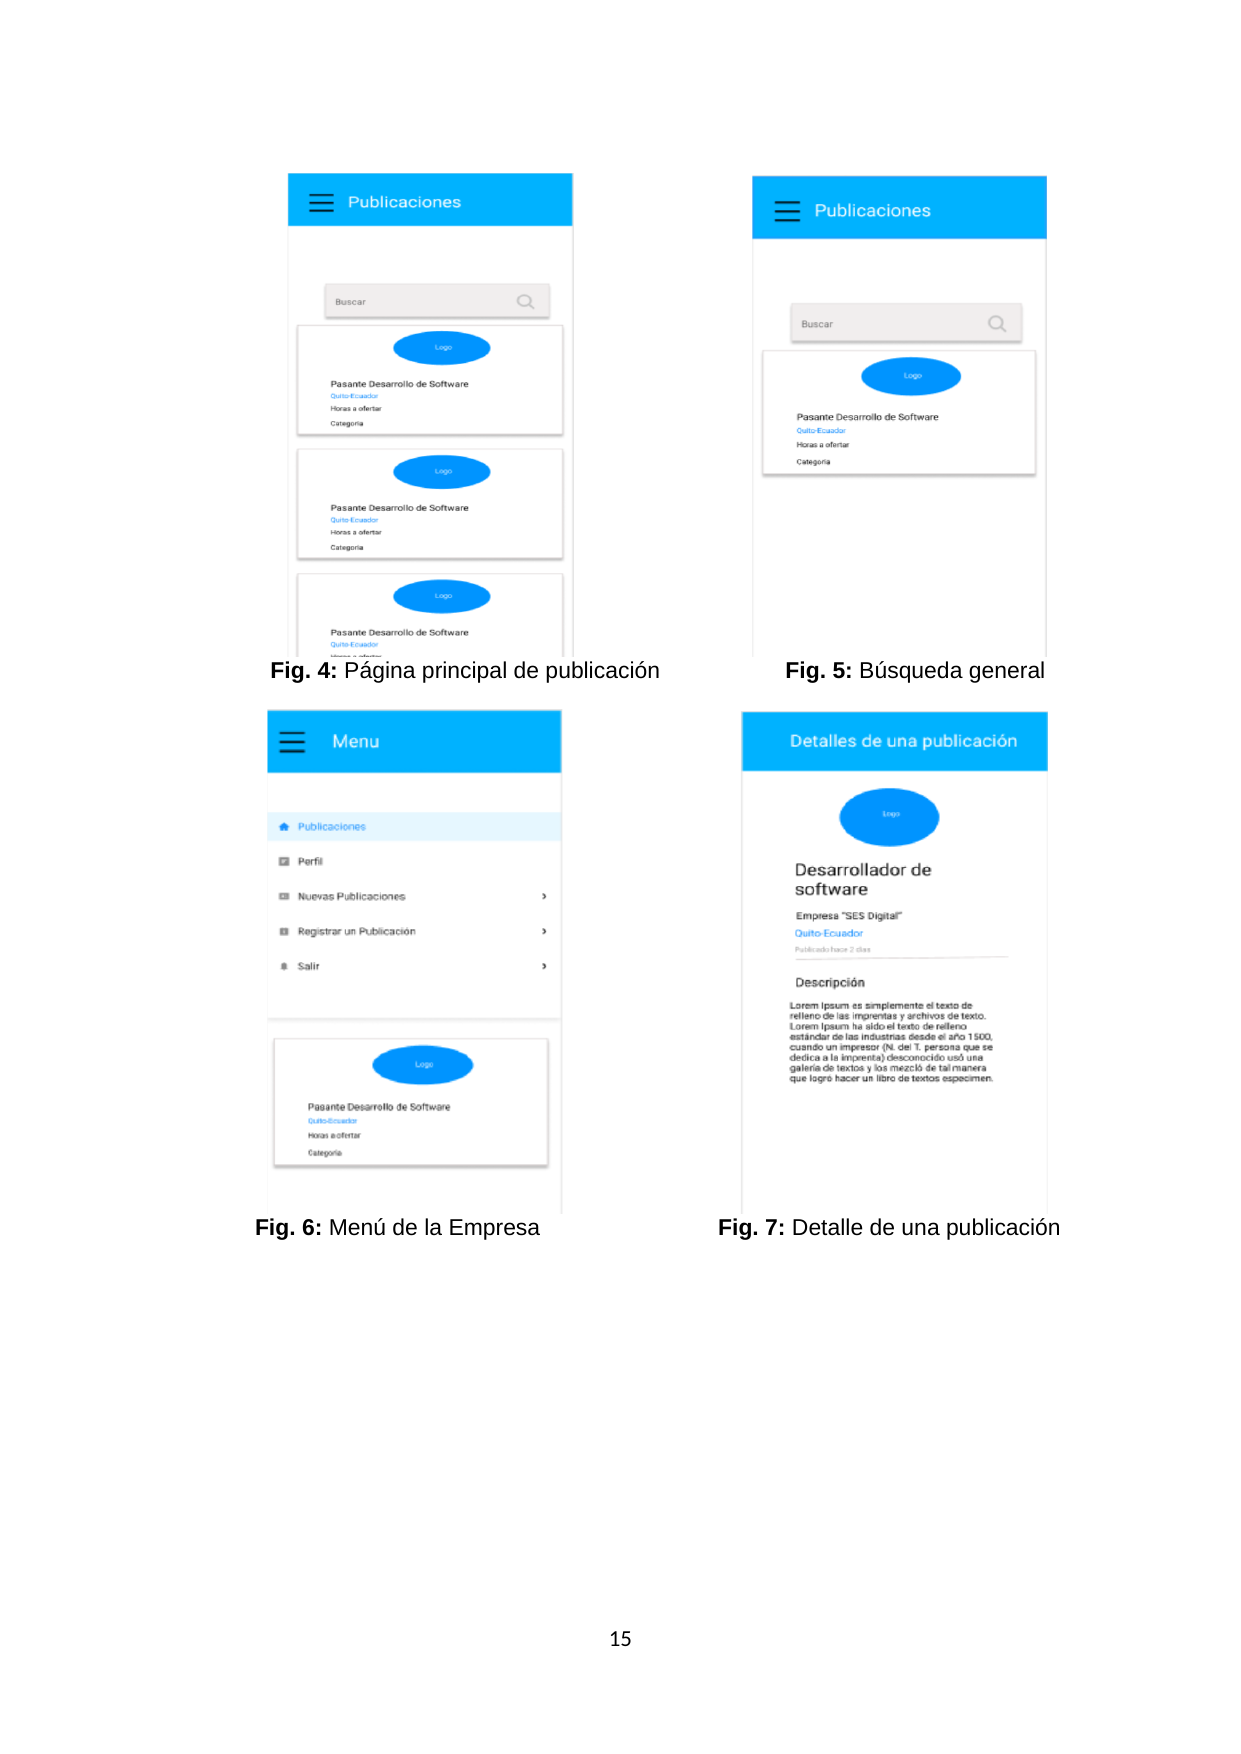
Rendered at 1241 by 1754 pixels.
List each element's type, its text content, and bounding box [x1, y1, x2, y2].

picture [267, 709, 563, 1214]
picture [287, 173, 574, 657]
text Fig. 6: Menú de la Empresa Fig. 7: Detalle de una publicación [252, 1214, 1063, 1240]
picture [334, 735, 362, 747]
picture [371, 196, 382, 207]
picture [400, 200, 410, 207]
picture [752, 175, 1047, 657]
picture [371, 739, 378, 747]
picture [740, 711, 1048, 1214]
picture [349, 197, 358, 207]
text Fig. 4: Página principal de publicación Fig. 5: Búsqueda general [252, 657, 1063, 683]
picture [440, 200, 446, 207]
